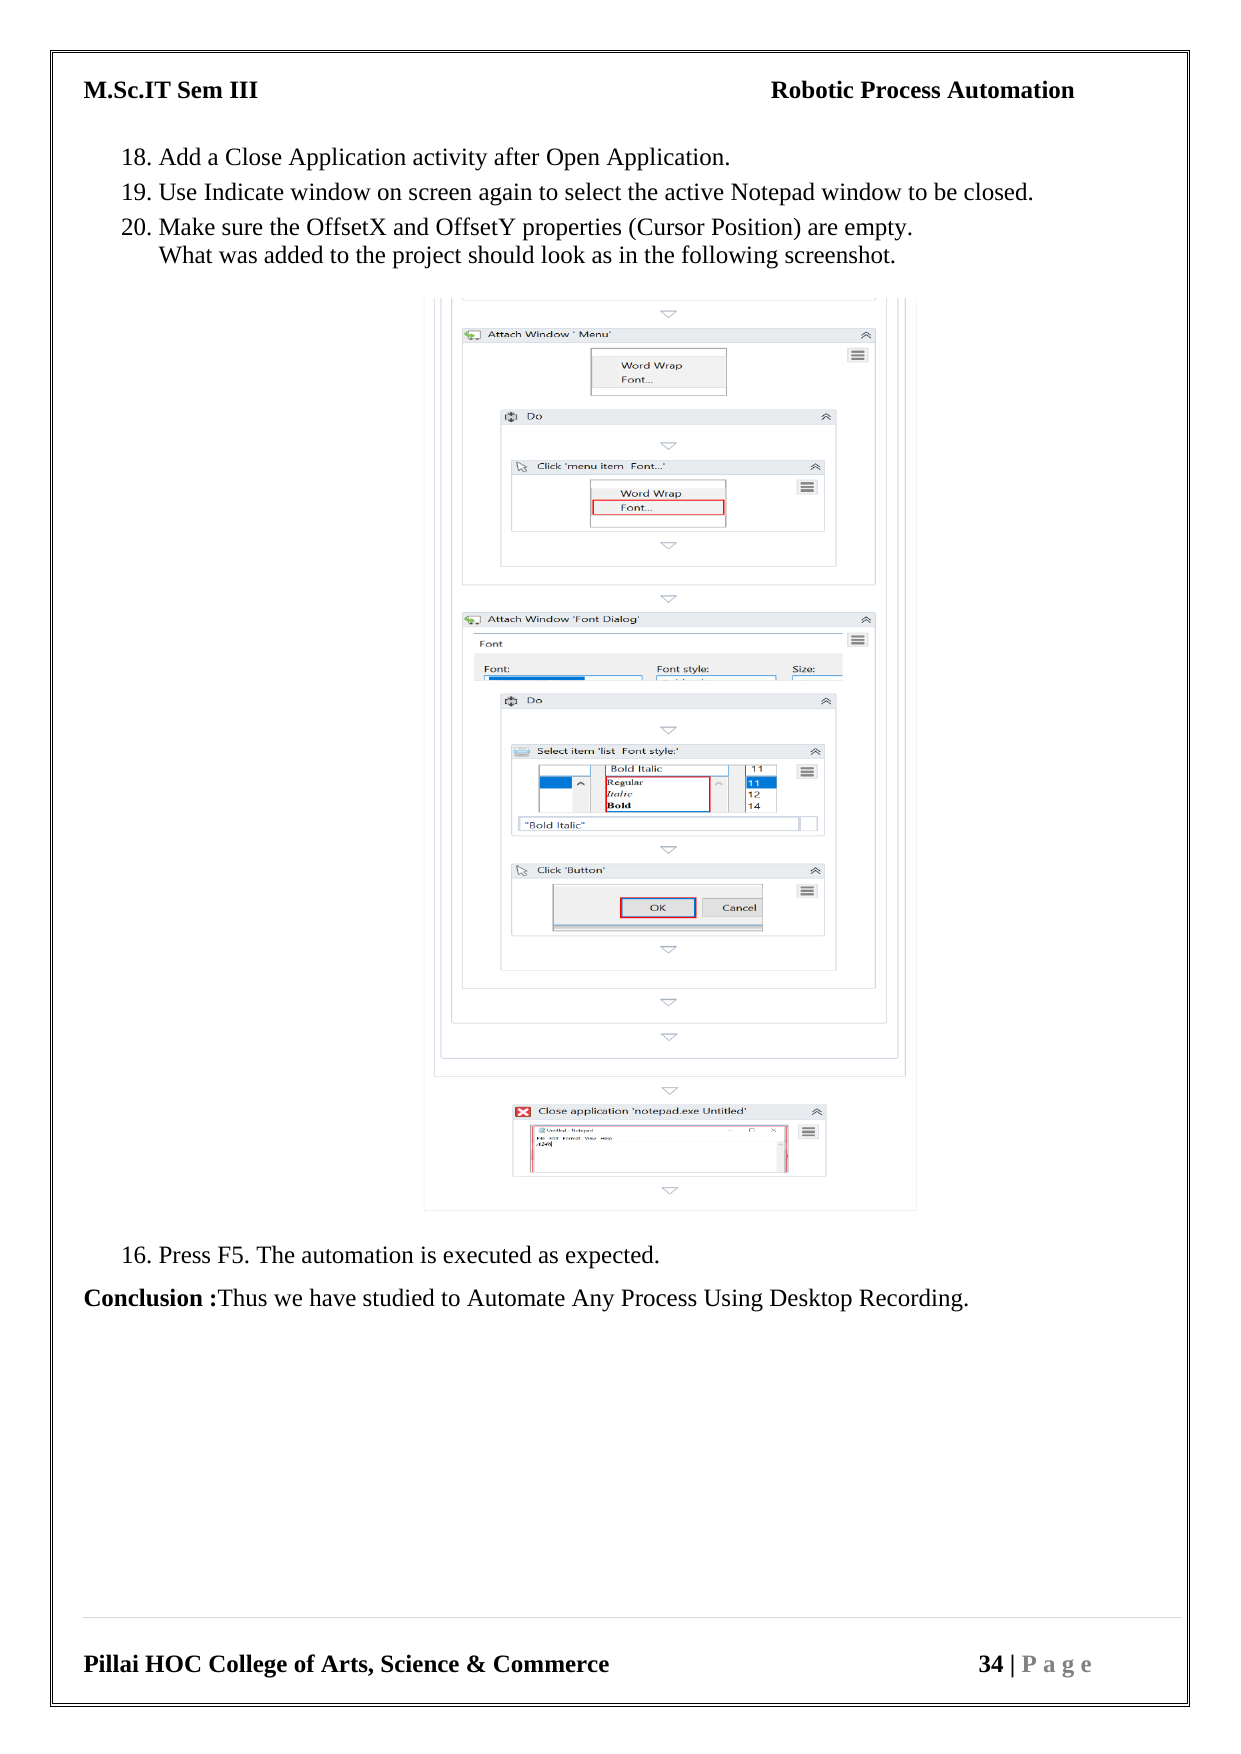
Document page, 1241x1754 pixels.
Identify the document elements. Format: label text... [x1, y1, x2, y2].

list Make sure the OffsetX and OffsetY properties (Cursor Position) are empty. What was added to the project should look as in the following screenshot. [121, 212, 1182, 269]
list Press F5. The automation is executed as expected. [121, 1240, 1182, 1269]
list Use Indicate window on screen again to select the active Notepad window to be closed. [121, 177, 1182, 205]
picture [423, 298, 917, 1211]
list Add a Close Application activity after Open Application. [121, 142, 1182, 170]
text Conclusion :Thus we have studied to Automate Any Process Using Desktop Recording. [83, 1283, 1182, 1312]
